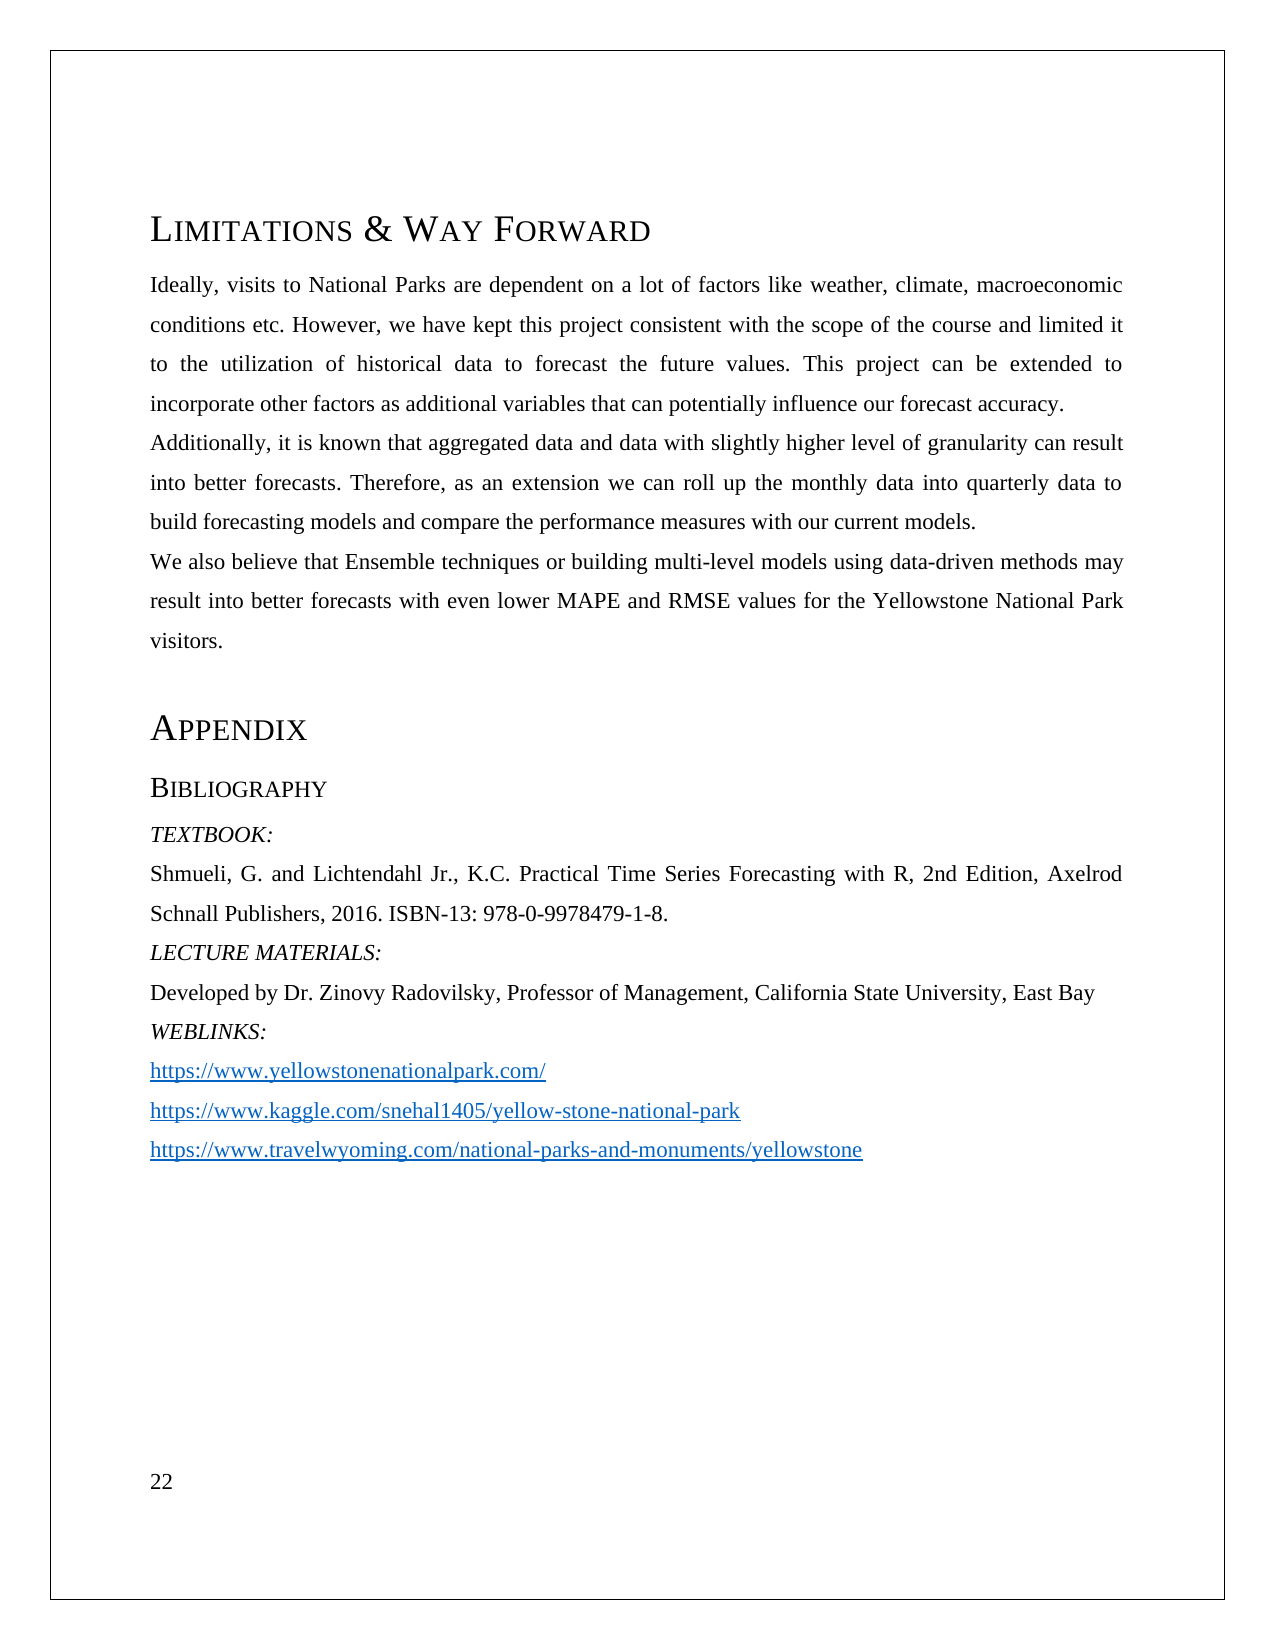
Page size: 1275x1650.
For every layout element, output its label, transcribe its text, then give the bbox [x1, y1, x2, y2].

text TEXTBOOK: [150, 821, 1125, 847]
subtitle Bibliography [150, 770, 1125, 804]
text WEBLINKS: [150, 1018, 1125, 1044]
subtitle Limitations & Way Forward [150, 207, 1125, 250]
text Additionally, it is known that aggregated data and data with slightly higher level of granularity can result into better forecasts. Therefore, as an extension we can roll up the monthly data into quarterly data to build forecasting models and compare the performance measures with our current models. [150, 429, 1125, 535]
text Ideally, visits to National Parks are dependent on a lot of factors like weather, climate, macroeconomic conditions etc. However, we have kept this project consistent with the scope of the course and limited it to the utilization of historical data to forecast the future values. This project can be extended to incorporate other factors as additional variables that can potentially influence our forecast accuracy. [150, 271, 1125, 416]
text We also believe that Ensemble techniques or building multi-level models using data-driven methods may result into better forecasts with even lower MAPE and RMSE values for the Yellowstone National Park visitors. [150, 548, 1125, 653]
text Shmueli, G. and Lichtendahl Jr., K.C. Practical Time Series Forecasting with R, 2nd Edition, Axelrod Schnall Publishers, 2016. ISBN-13: 978-0-9978479-1-8. [150, 860, 1125, 926]
text LECTURE MATERIALS: [150, 939, 1125, 966]
subtitle Appendix [150, 706, 1125, 749]
text Developed by Dr. Zinovy Radovilsky, Professor of Management, California State University, East Bay [150, 979, 1125, 1005]
text https://www.travelwyoming.com/national-parks-and-monuments/yellowstone [150, 1137, 1125, 1163]
text https://www.kaggle.com/snehal1405/yellow-stone-national-park [150, 1097, 1125, 1123]
text https://www.yellowstonenationalpark.com/ [150, 1058, 1125, 1084]
